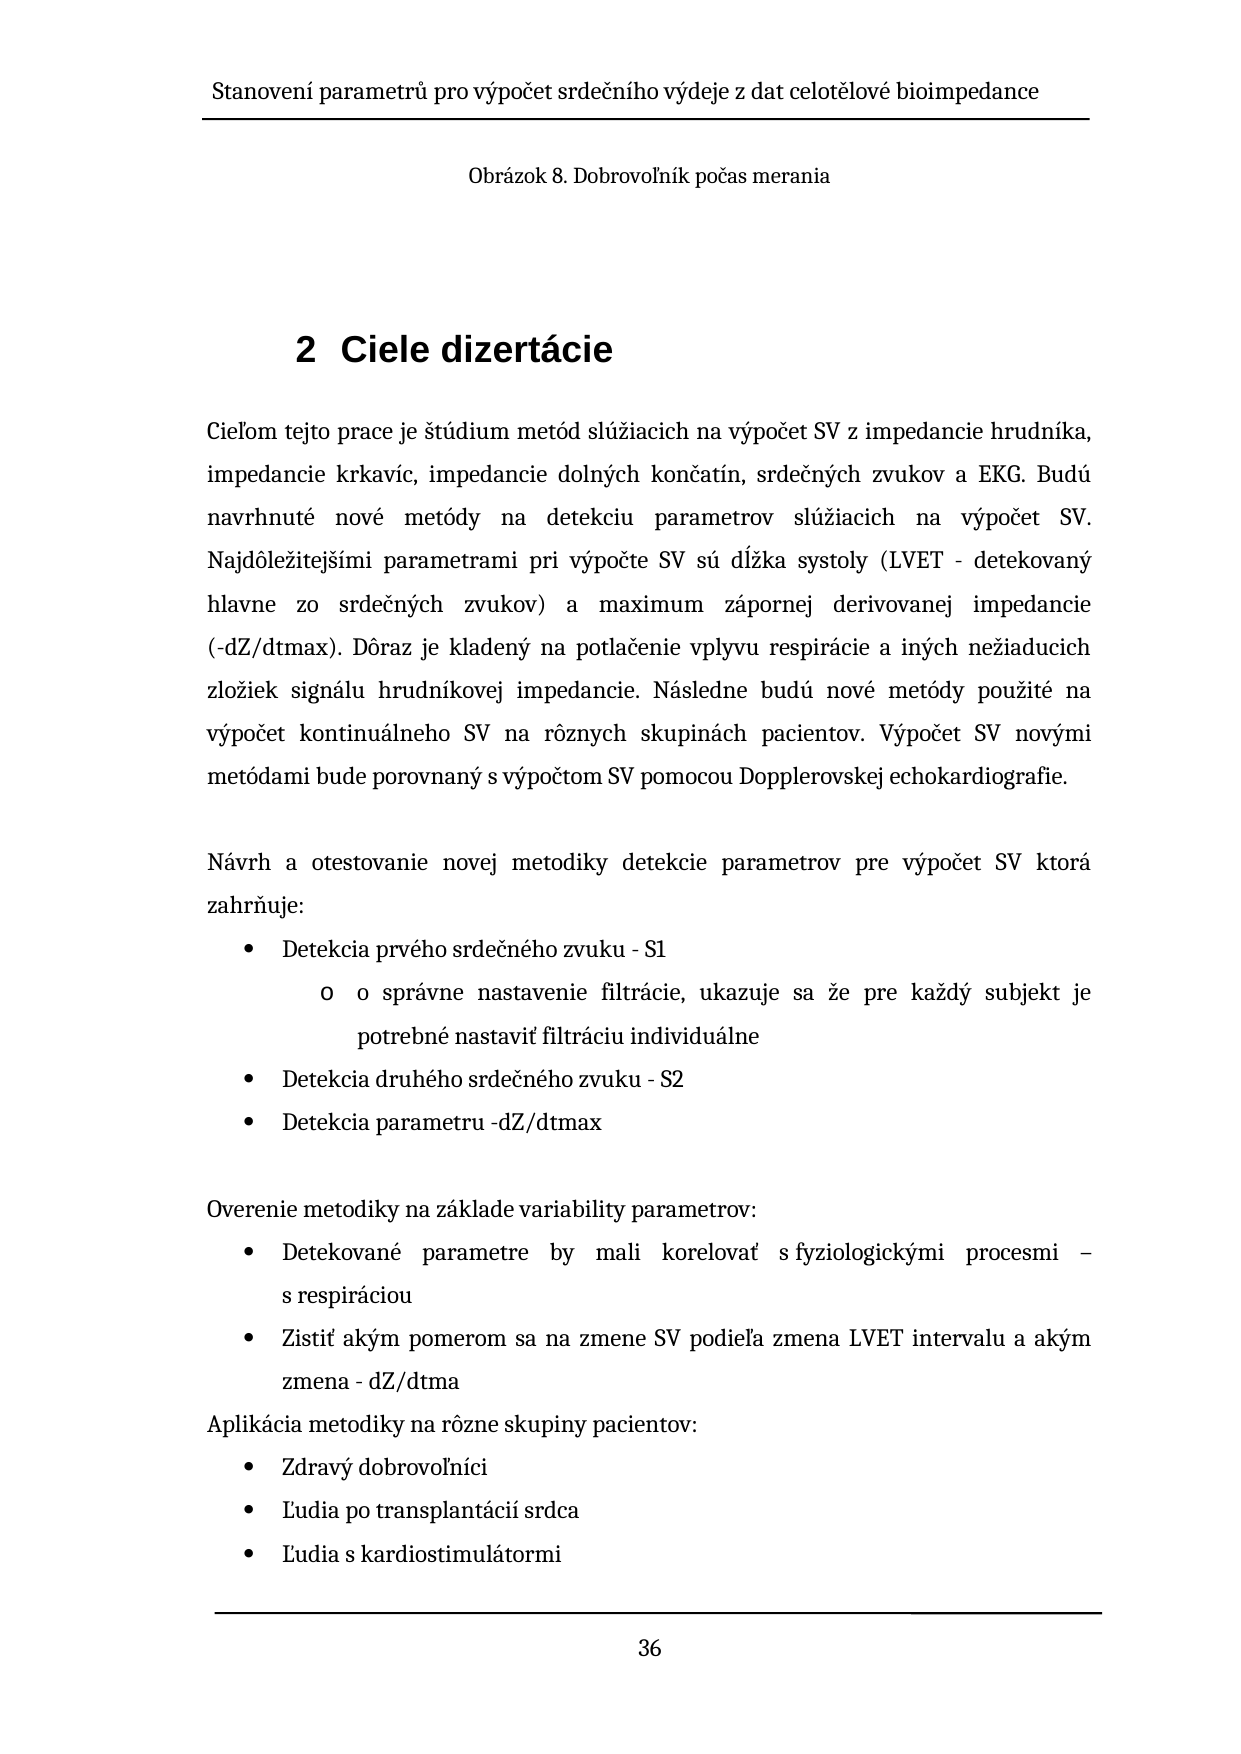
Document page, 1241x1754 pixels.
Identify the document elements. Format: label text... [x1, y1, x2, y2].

list Ľudia po transplantácií srdca [244, 1496, 1092, 1525]
subtitle Ciele dizertácie [295, 327, 1092, 371]
list Zdravý dobrovoľníci [244, 1453, 1092, 1482]
list Detekcia druhého srdečného zvuku - S2 [244, 1065, 1092, 1094]
text Obrázok 8. Dobrovoľník počas merania [207, 163, 1092, 189]
list Detekcia prvého srdečného zvuku - S1 [244, 934, 1092, 963]
list Detekcia parametru -dZ/dtmax [244, 1108, 1092, 1137]
text Overenie metodiky na základe variability parametrov: [207, 1194, 1092, 1223]
list Zistiť akým pomerom sa na zmene SV podieľa zmena LVET intervalu a akým zmena - dZ/dtma [244, 1324, 1092, 1396]
list Detekované parametre by mali korelovať s fyziologickými procesmi – s respiráciou [244, 1238, 1092, 1309]
list o správne nastavenie filtrácie, ukazuje sa že pre každý subjekt je potrebné nastaviť filtráciu individuálne [319, 978, 1092, 1051]
text Cieľom tejto prace je štúdium metód slúžiacich na výpočet SV z impedancie hrudníka, impedancie krkavíc, impedancie dolných končatín, srdečných zvukov a EKG. Budú navrhnuté nové metódy na detekciu parametrov slúžiacich na výpočet SV. Najdôležitejšími parametrami pri výpočte SV sú dĺžka systoly (LVET - detekovaný hlavne zo srdečných zvukov) a maximum zápornej derivovanej impedancie (-dZ/dtmax). Dôraz je kladený na potlačenie vplyvu respirácie a iných nežiaducich zložiek signálu hrudníkovej impedancie. Následne budú nové metódy použité na výpočet kontinuálneho SV na rôznych skupinách pacientov. Výpočet SV novými metódami bude porovnaný s výpočtom SV pomocou Dopplerovskej echokardiografie. [207, 417, 1092, 791]
list Ľudia s kardiostimulátormi [244, 1539, 1092, 1568]
text Aplikácia metodiky na rôzne skupiny pacientov: [207, 1410, 1092, 1439]
text Návrh a otestovanie novej metodiky detekcie parametrov pre výpočet SV ktorá zahrňuje: [207, 848, 1092, 920]
